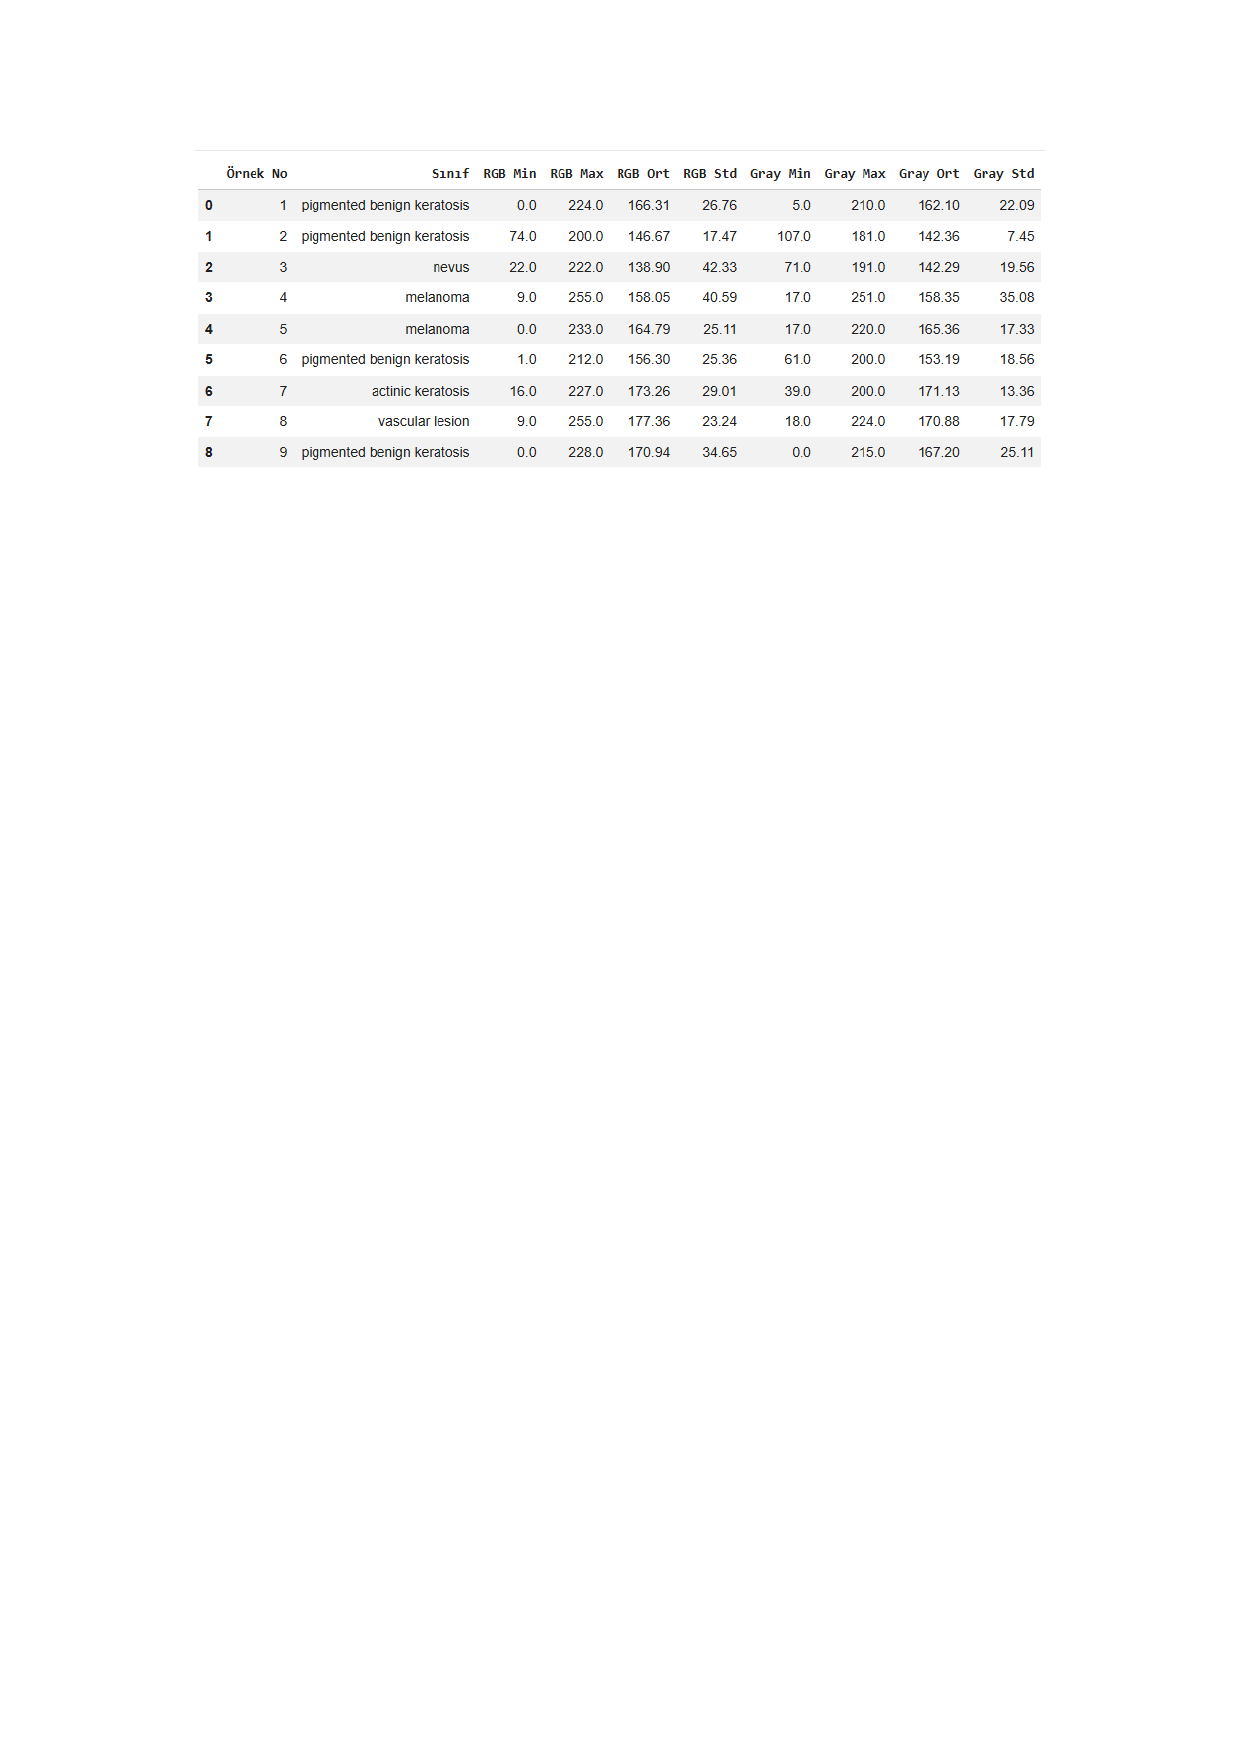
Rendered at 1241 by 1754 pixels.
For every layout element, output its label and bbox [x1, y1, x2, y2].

picture [195, 147, 1046, 467]
